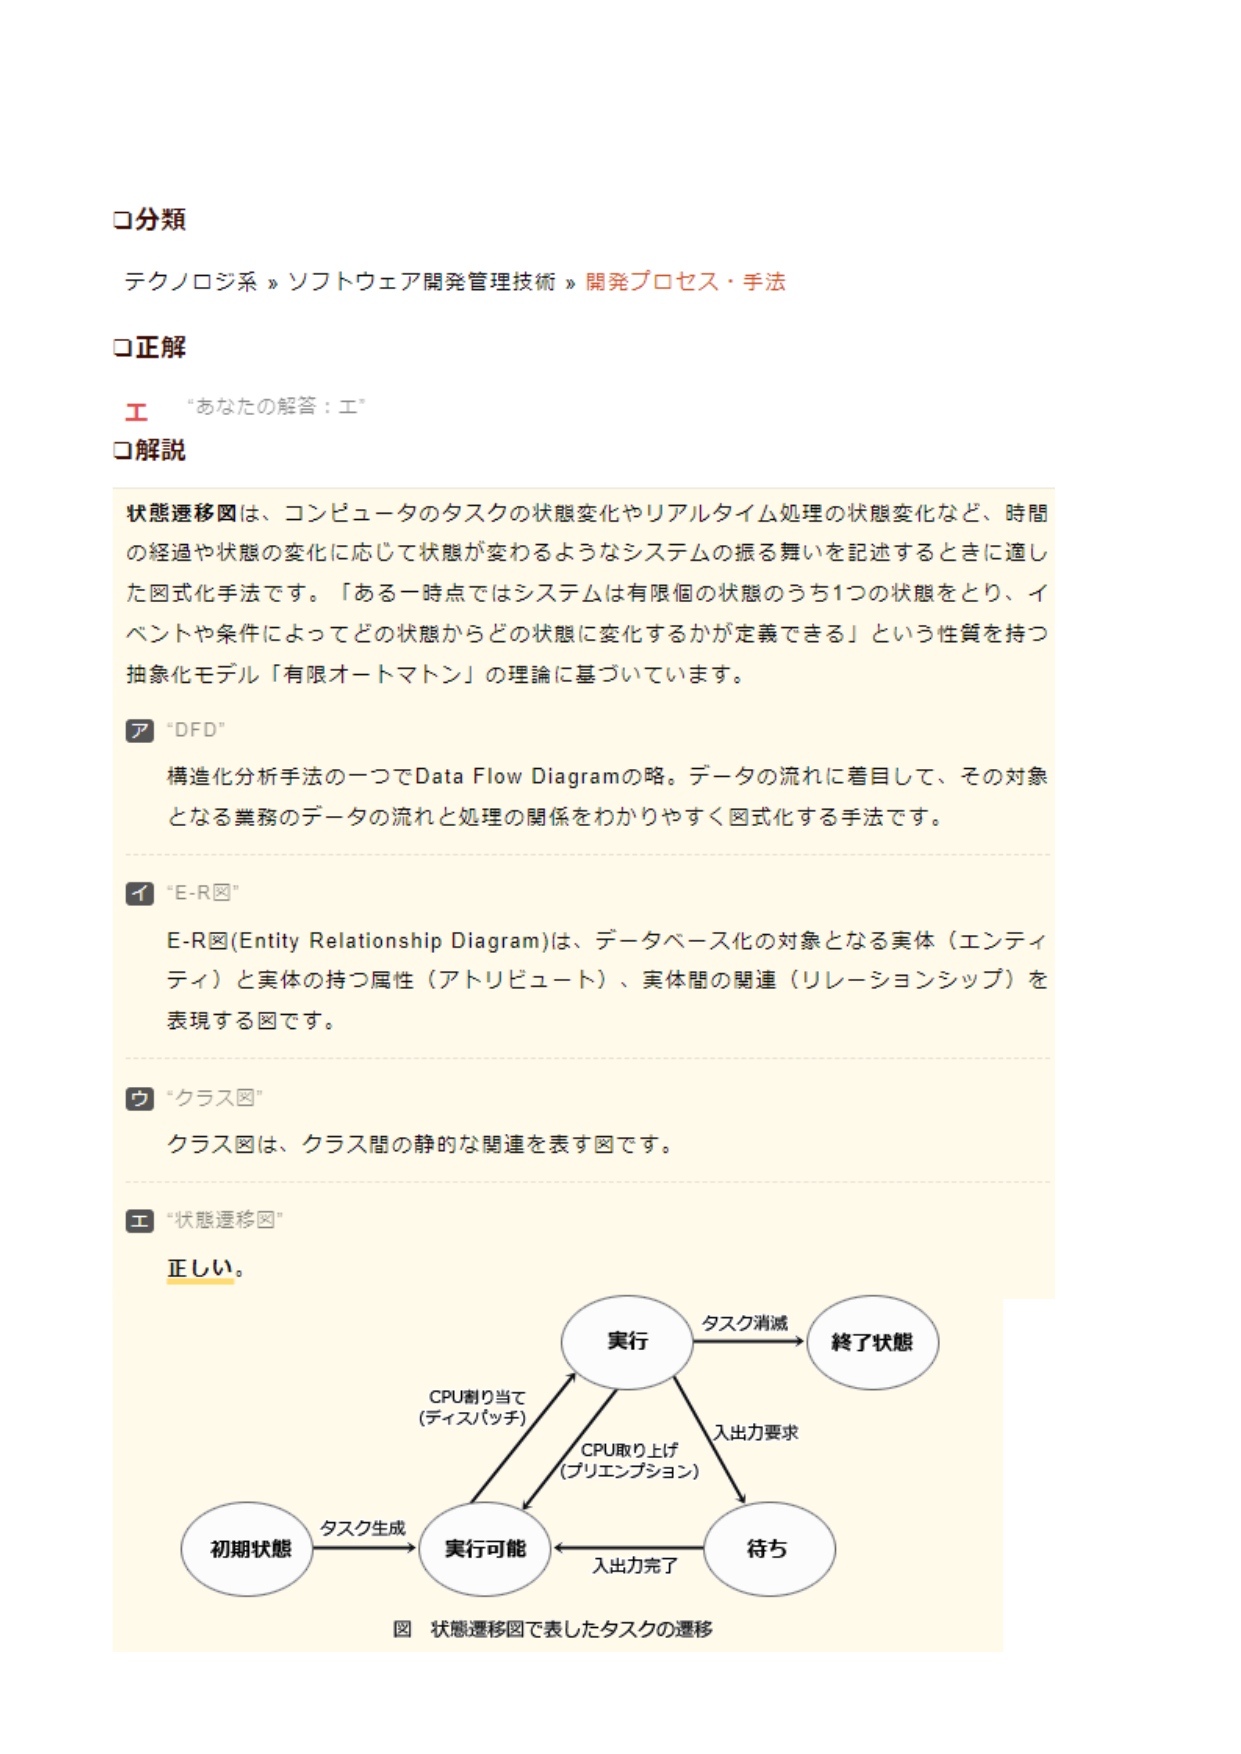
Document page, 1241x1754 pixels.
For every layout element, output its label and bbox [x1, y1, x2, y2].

picture [112, 437, 1055, 1652]
picture [112, 202, 907, 426]
